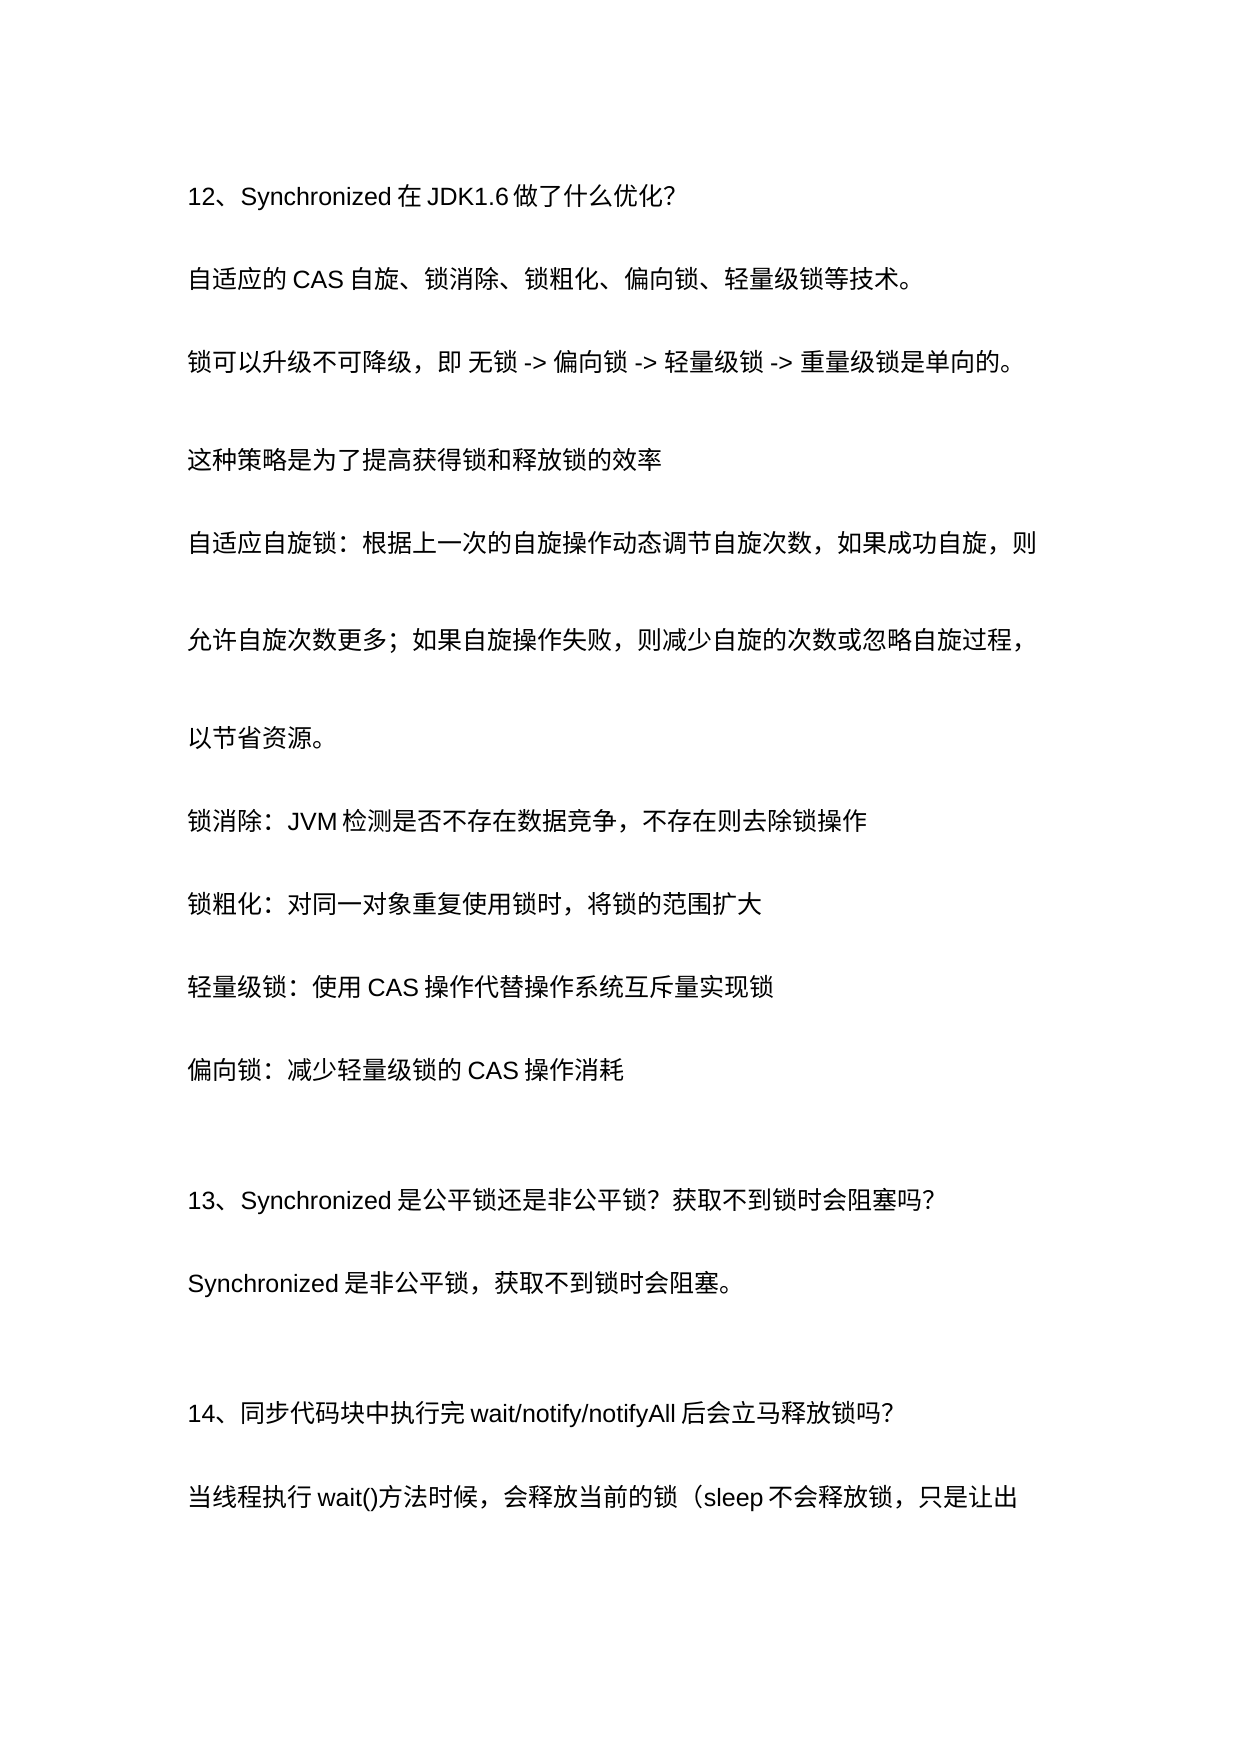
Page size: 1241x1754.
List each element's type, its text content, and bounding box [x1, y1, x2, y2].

text 锁可以升级不可降级，即 无锁 -> 偏向锁 -> 轻量级锁 -> 重量级锁是单向的。 这种策略是为了提高获得锁和释放锁的效率 [187, 328, 1053, 491]
subtitle 12、Synchronized在JDK1.6做了什么优化？ [187, 162, 1053, 227]
text 锁消除：JVM检测是否不存在数据竞争，不存在则去除锁操作 [187, 787, 1053, 852]
text 自适应的CAS自旋、锁消除、锁粗化、偏向锁、轻量级锁等技术。 [187, 245, 1053, 310]
subtitle 14、同步代码块中执行完wait/notify/notifyAll后会立马释放锁吗？ [187, 1379, 1053, 1444]
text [187, 1463, 1053, 1528]
subtitle 13、Synchronized是公平锁还是非公平锁？获取不到锁时会阻塞吗？ [187, 1166, 1053, 1231]
text 自适应自旋锁：根据上一次的自旋操作动态调节自旋次数，如果成功自旋，则允许自旋次数更多；如果自旋操作失败，则减少自旋的次数或忽略自旋过程，以节省资源。 [187, 509, 1053, 769]
text 锁粗化：对同一对象重复使用锁时，将锁的范围扩大 [187, 870, 1053, 935]
text Synchronized是非公平锁，获取不到锁时会阻塞。 [187, 1249, 1053, 1314]
text 轻量级锁：使用CAS操作代替操作系统互斥量实现锁 [187, 953, 1053, 1018]
text 偏向锁：减少轻量级锁的CAS操作消耗 [187, 1036, 1053, 1101]
